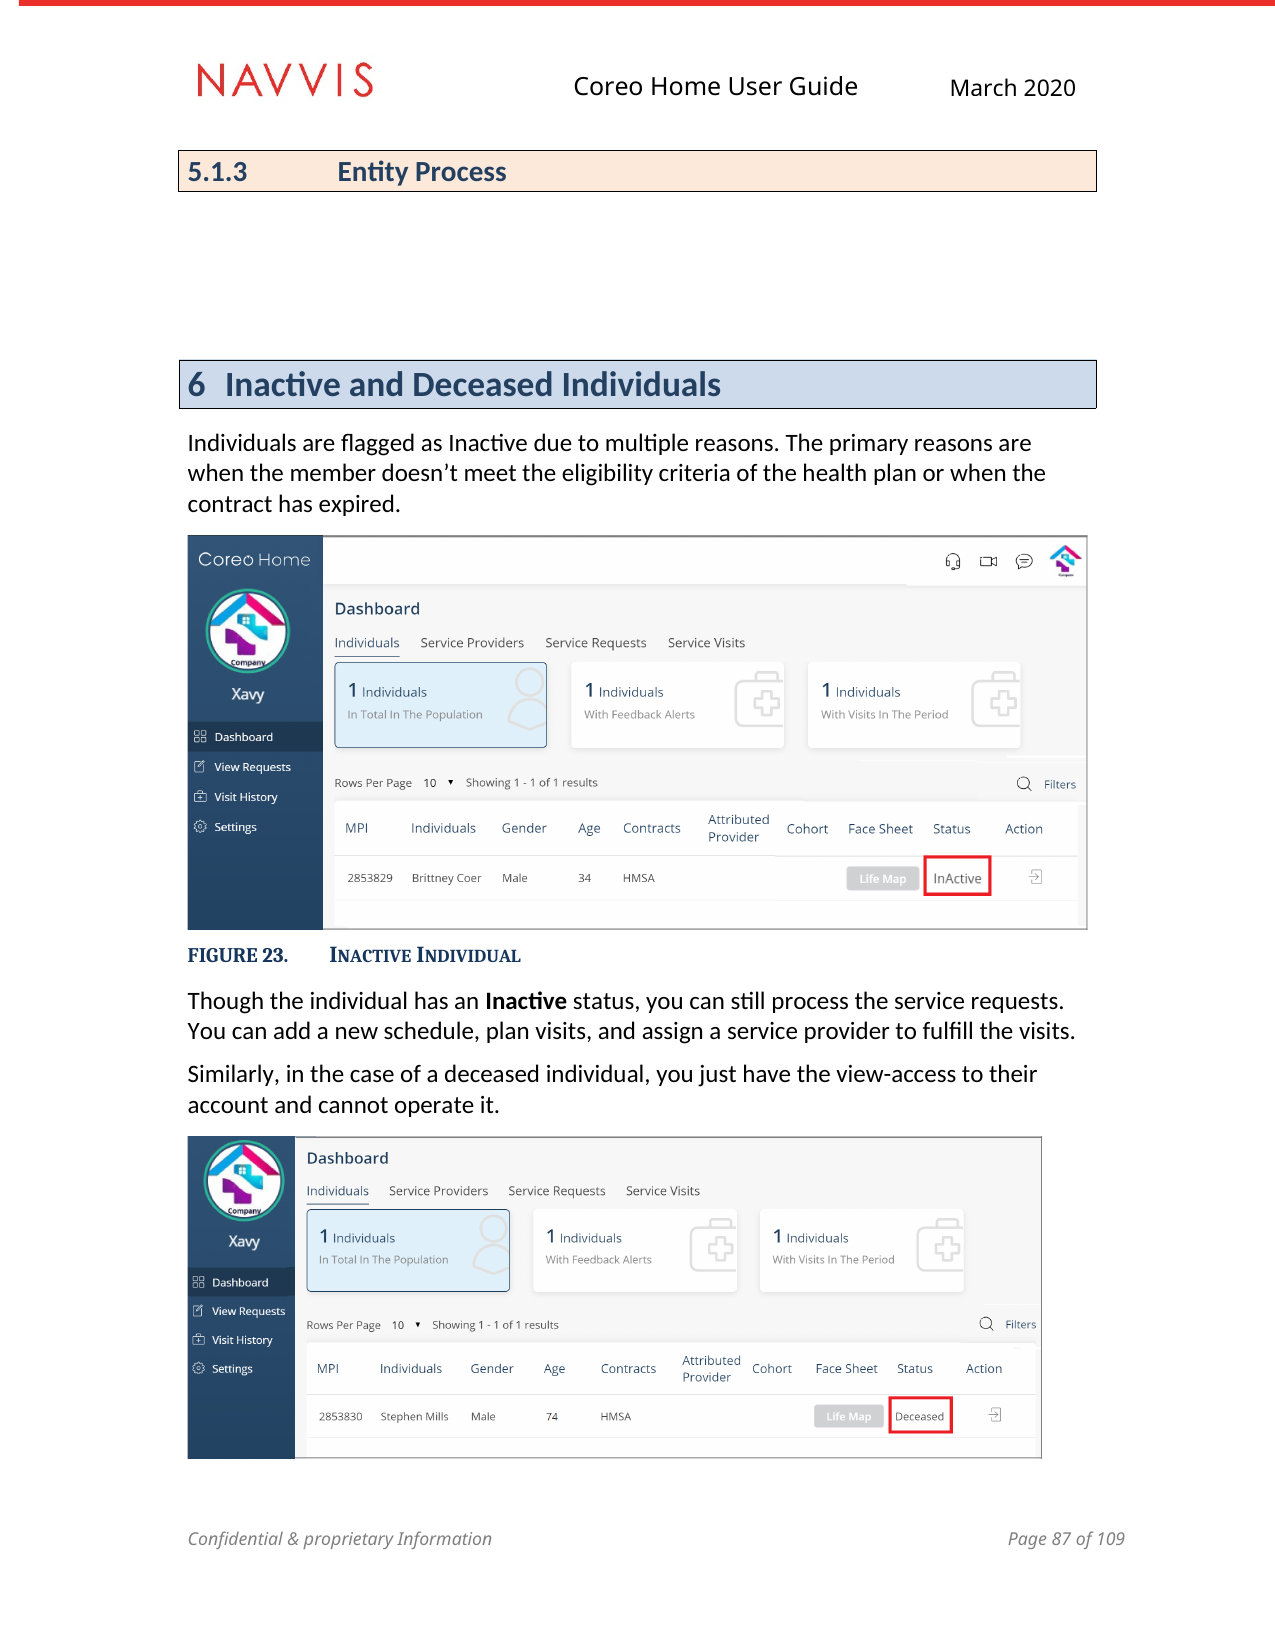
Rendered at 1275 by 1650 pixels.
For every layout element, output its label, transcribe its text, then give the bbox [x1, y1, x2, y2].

text Similarly, in the case of a deceased individual, you just have the view-access to their account and cannot operate it. [187, 1058, 1087, 1119]
picture [187, 1136, 1043, 1459]
subtitle Entity Process [179, 151, 1096, 191]
text Though the individual has an Inactive status, you can still process the service requests. You can add a new schedule, plan visits, and assign a service provider to fulfill the visits. [187, 985, 1087, 1046]
text Inactive Individual [187, 942, 1087, 969]
text Individuals are flagged as Inactive due to multiple reasons. The primary reasons are when the member doesn’t meet the eligibility criteria of the health plan or when the contract has expired. [187, 427, 1087, 518]
picture [187, 55, 383, 104]
subtitle Inactive and Deceased Individuals [180, 361, 1096, 408]
picture [187, 535, 1088, 930]
